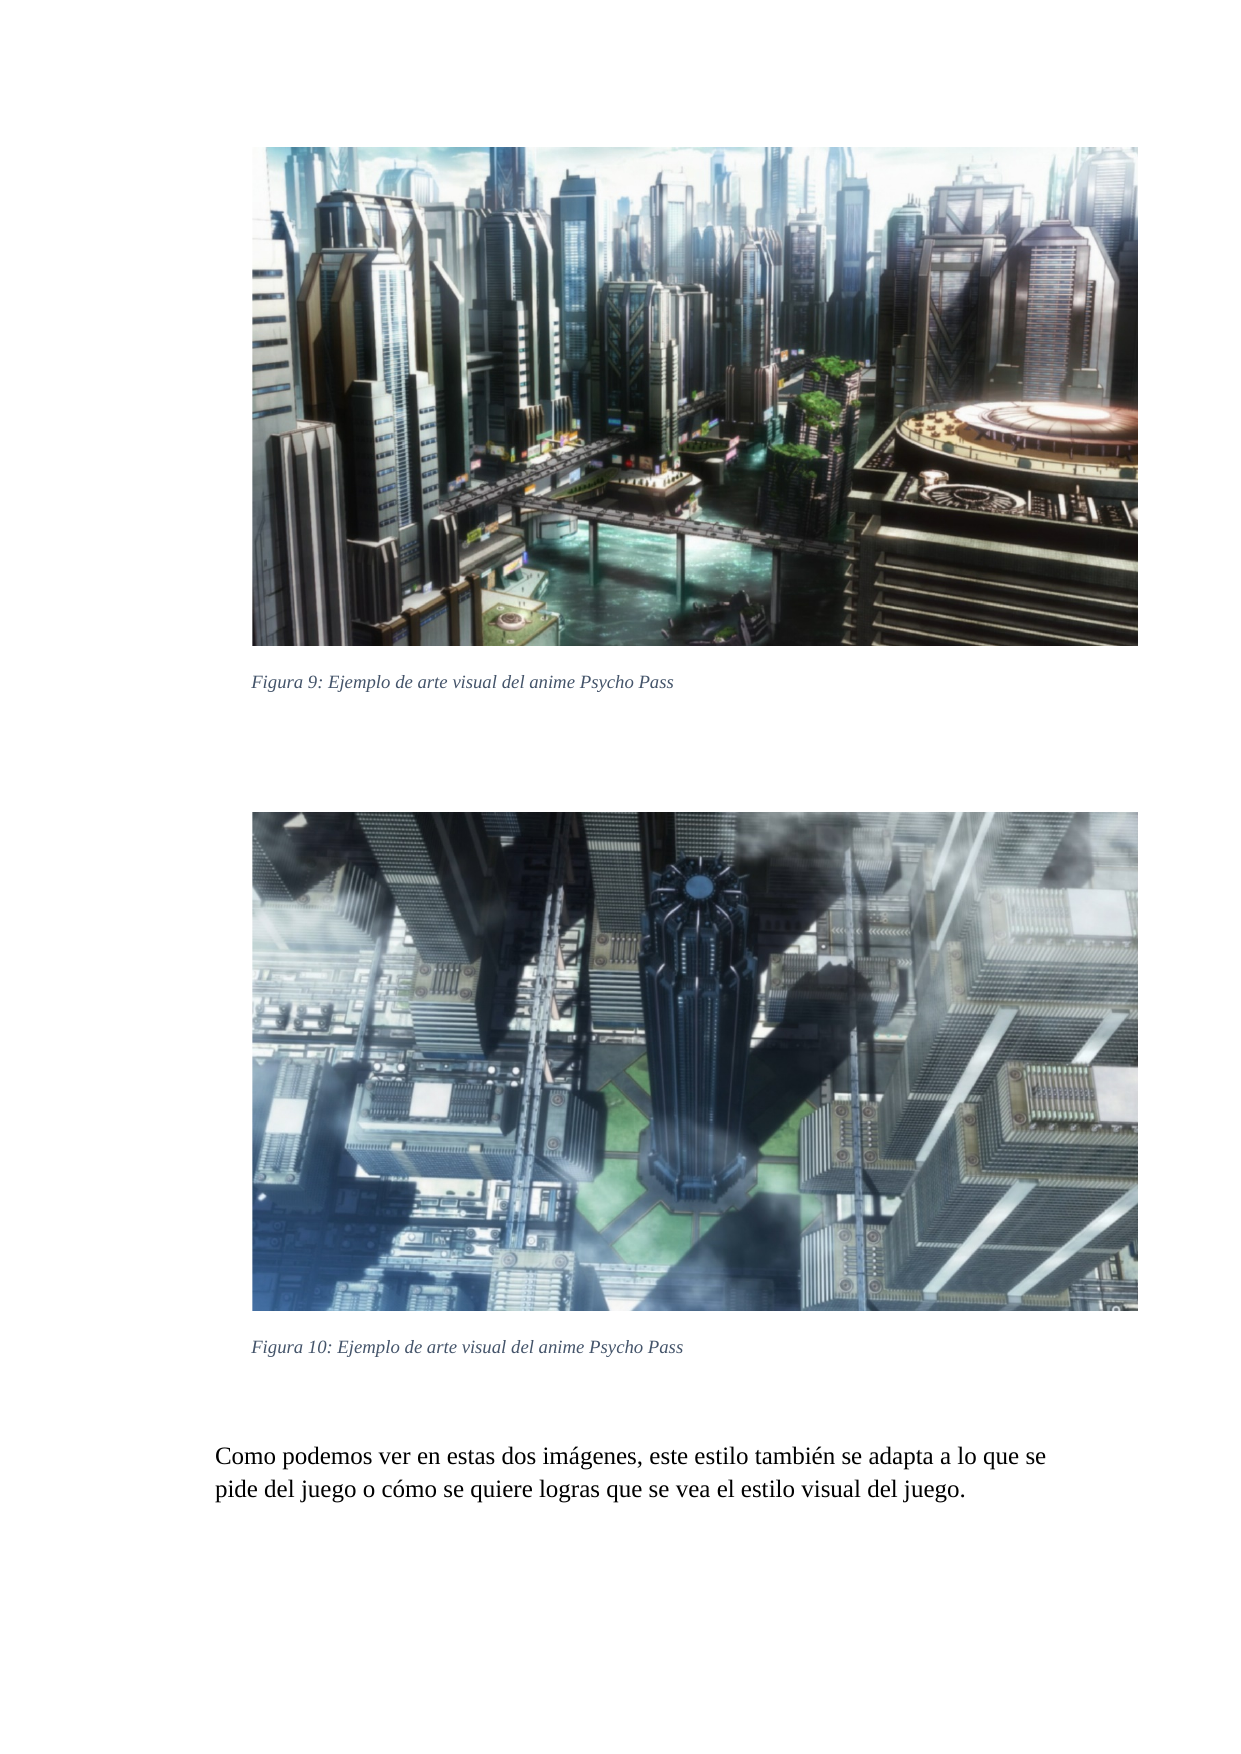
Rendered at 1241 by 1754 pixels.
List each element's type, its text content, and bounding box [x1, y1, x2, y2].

picture [252, 147, 1138, 646]
list Como podemos ver en estas dos imágenes, este estilo también se adapta a lo que se pide del juego o cómo se quiere logras que se vea el estilo visual del juego. [215, 1441, 1063, 1503]
picture [252, 812, 1138, 1311]
